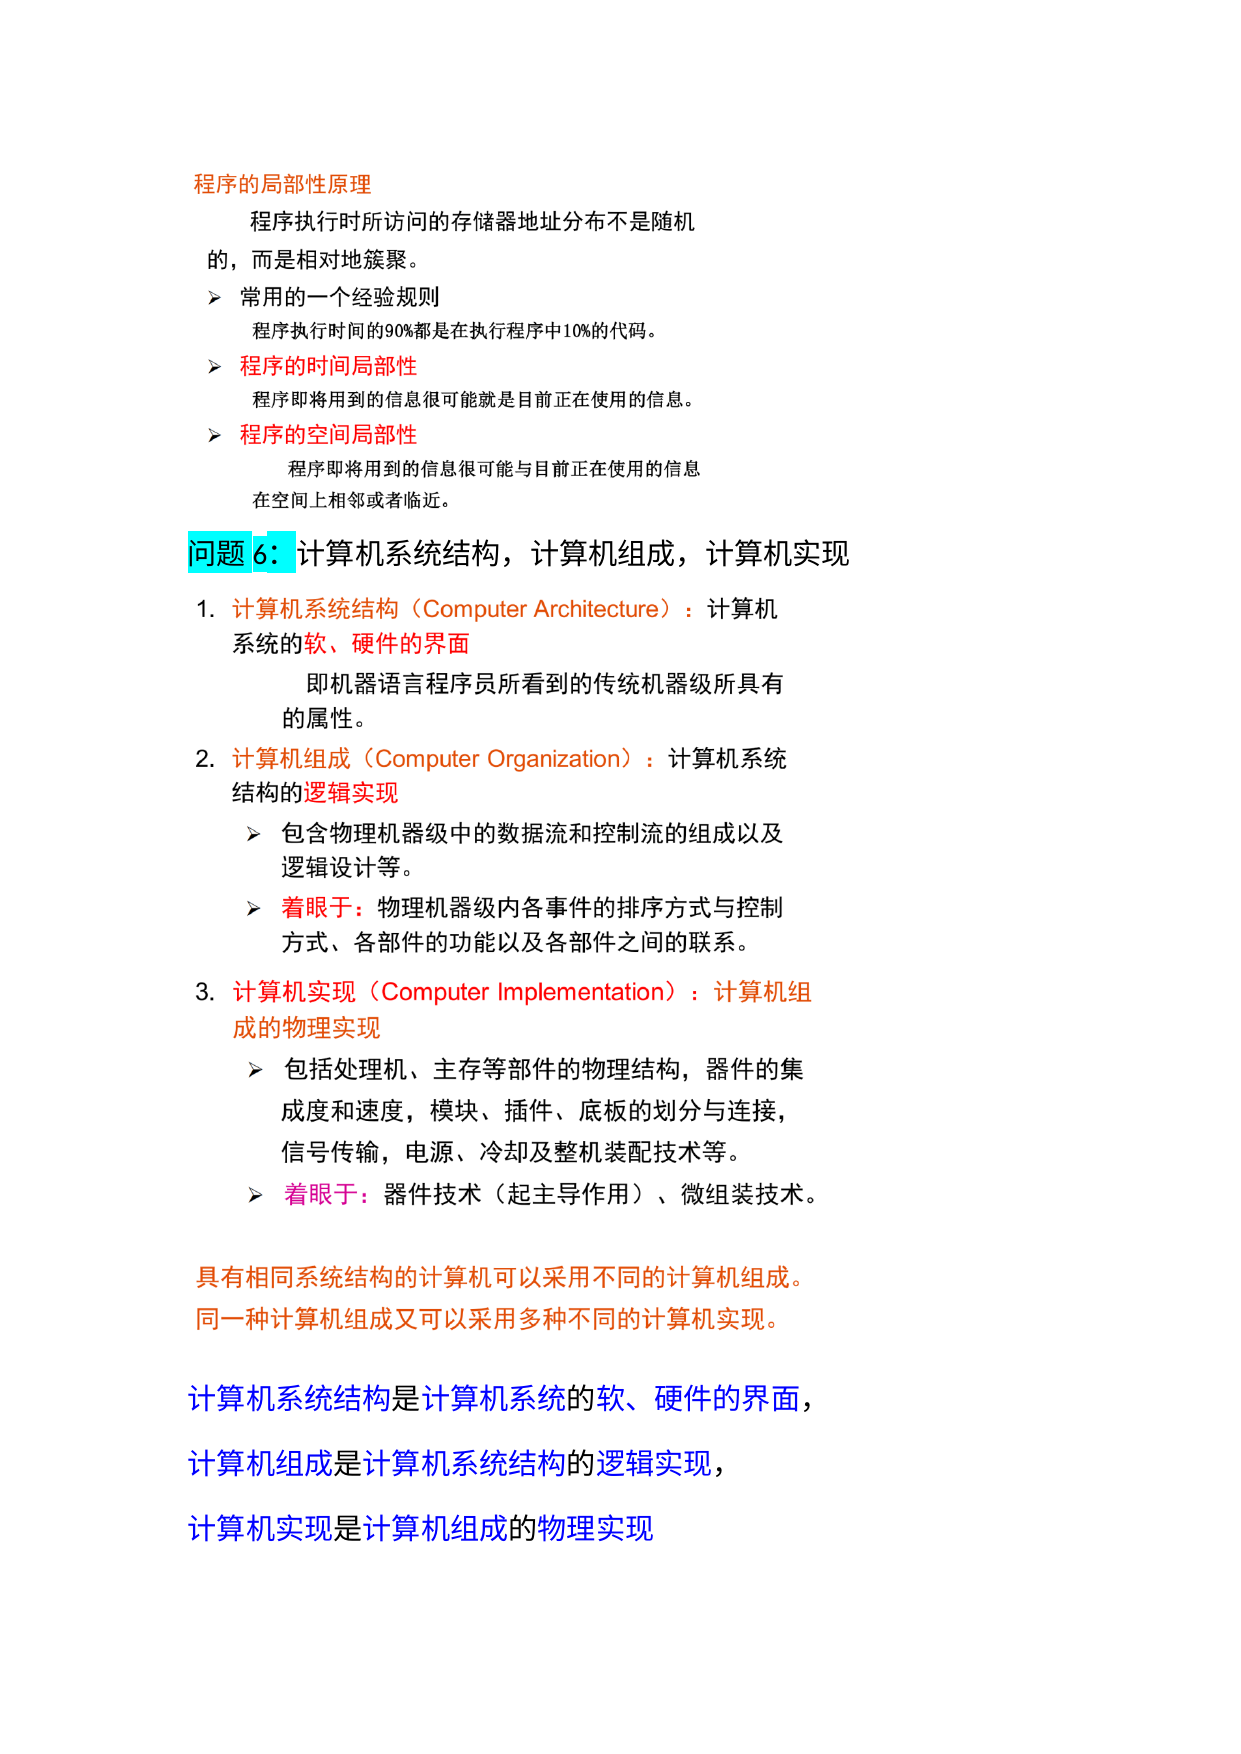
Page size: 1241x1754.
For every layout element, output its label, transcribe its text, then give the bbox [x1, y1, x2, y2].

picture [187, 162, 717, 515]
picture [187, 584, 798, 968]
text 计算机系统结构是计算机系统的软、硬件的界面， [187, 1364, 1053, 1429]
text 计算机实现是计算机组成的物理实现 [187, 1494, 1053, 1559]
picture [187, 974, 827, 1339]
text 计算机组成是计算机系统结构的逻辑实现， [187, 1429, 1053, 1494]
text 问题 6：计算机系统结构，计算机组成，计算机实现 [187, 519, 1053, 584]
